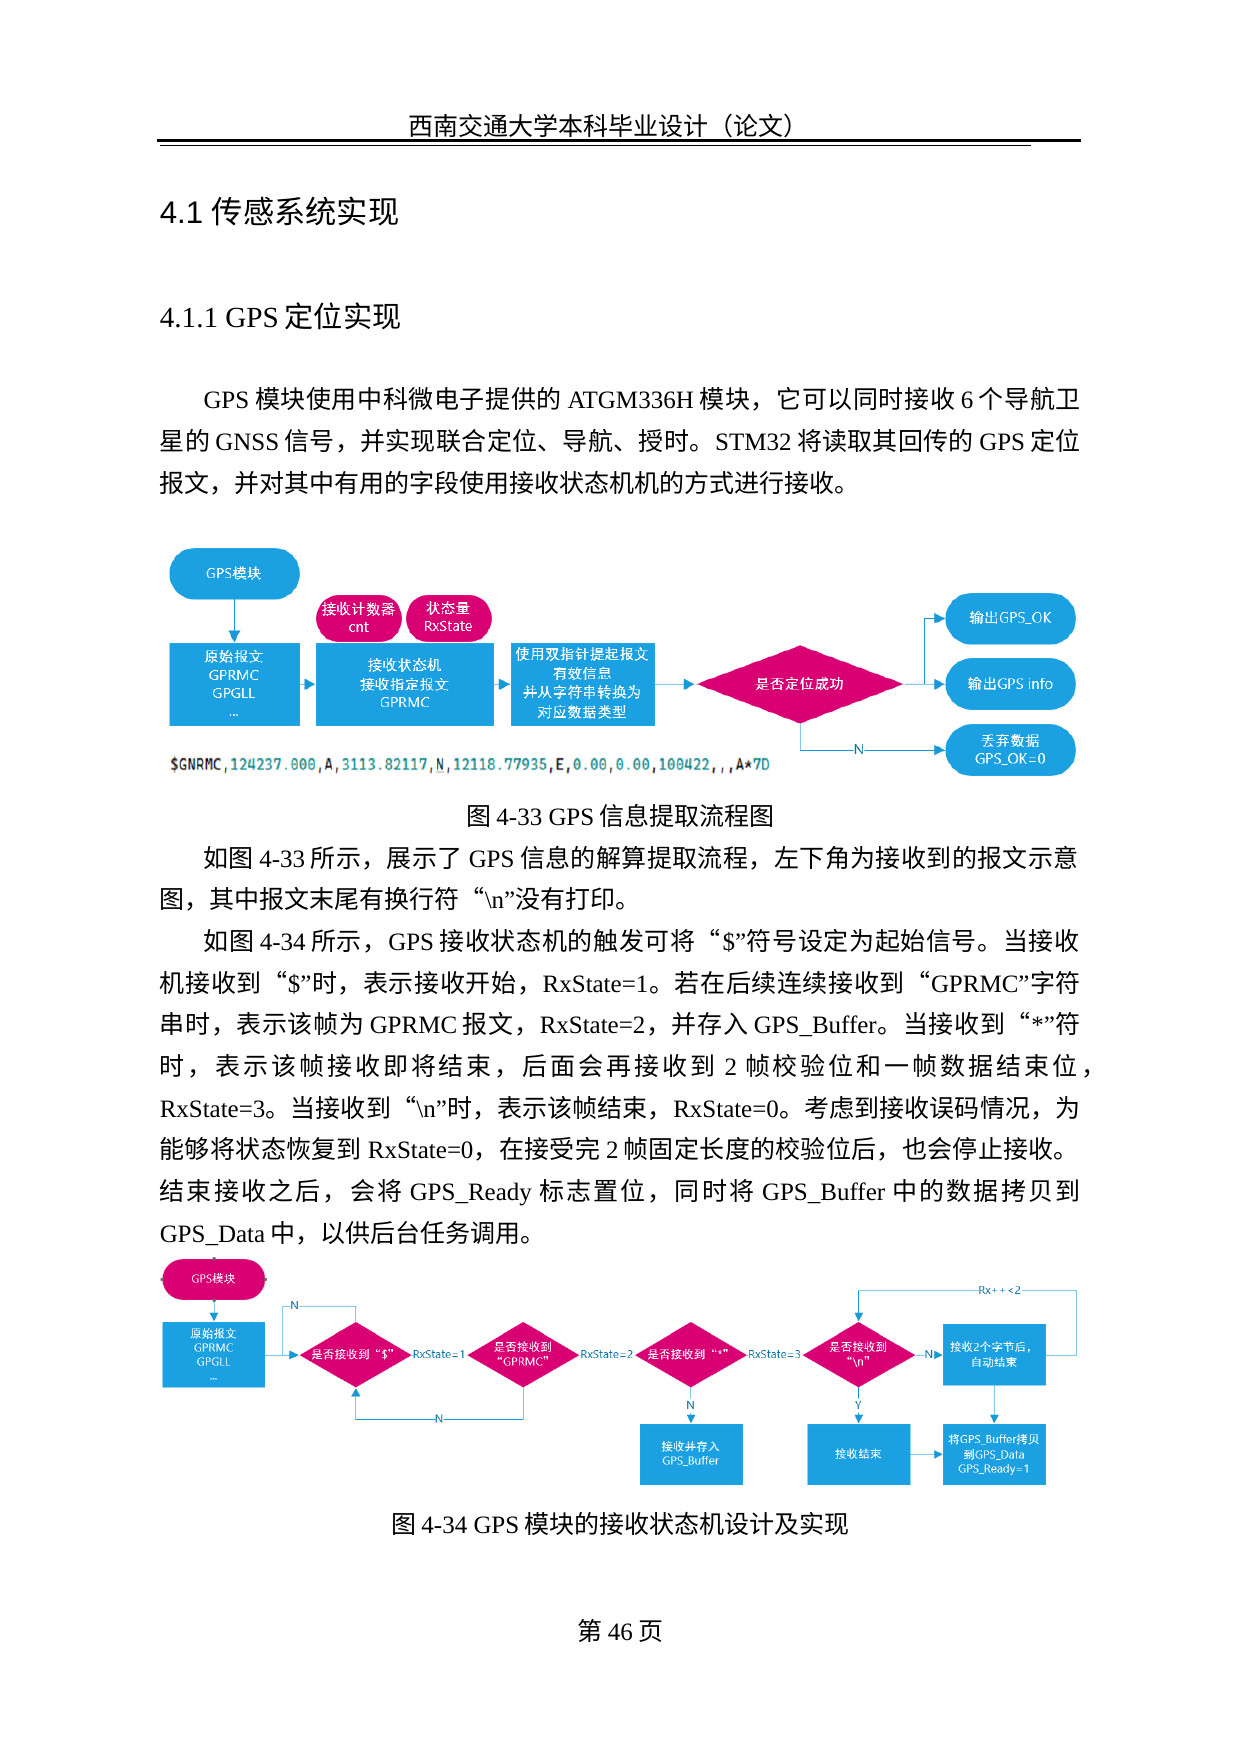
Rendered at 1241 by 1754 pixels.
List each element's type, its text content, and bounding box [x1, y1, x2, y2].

text GPS模块使用中科微电子提供的ATGM336H模块，它可以同时接收6个导航卫星的GNSS信号，并实现联合定位、导航、授时。STM32将读取其回传的GPS定位报文，并对其中有用的字段使用接收状态机机的方式进行接收。 [159, 377, 1081, 502]
text 4.1.1 GPS定位实现 [159, 273, 1081, 356]
text 如图4-34所示，GPS接收状态机的触发可将“$”符号设定为起始信号。当接收机接收到“$”时，表示接收开始，RxState=1。若在后续连续接收到“GPRMC”字符串时，表示该帧为GPRMC报文，RxState=2，并存入GPS_Buffer。当接收到“*”符时，表示该帧接收即将结束，后面会再接收到2帧校验位和一帧数据结束位，RxState=3。当接收到“\n”时，表示该帧结束，RxState=0。考虑到接收误码情况，为能够将状态恢复到RxState=0，在接受完2帧固定长度的校验位后，也会停止接收。结束接收之后，会将GPS_Ready标志置位，同时将GPS_Buffer中的数据拷贝到GPS_Data中，以供后台任务调用。 [159, 919, 1081, 1252]
text 4.1 传感系统实现 [159, 169, 1081, 252]
text 如图4-33所示，展示了GPS信息的解算提取流程，左下角为接收到的报文示意图，其中报文末尾有换行符“\n”没有打印。 [159, 835, 1081, 919]
picture [158, 1256, 1080, 1489]
picture [158, 538, 1080, 780]
